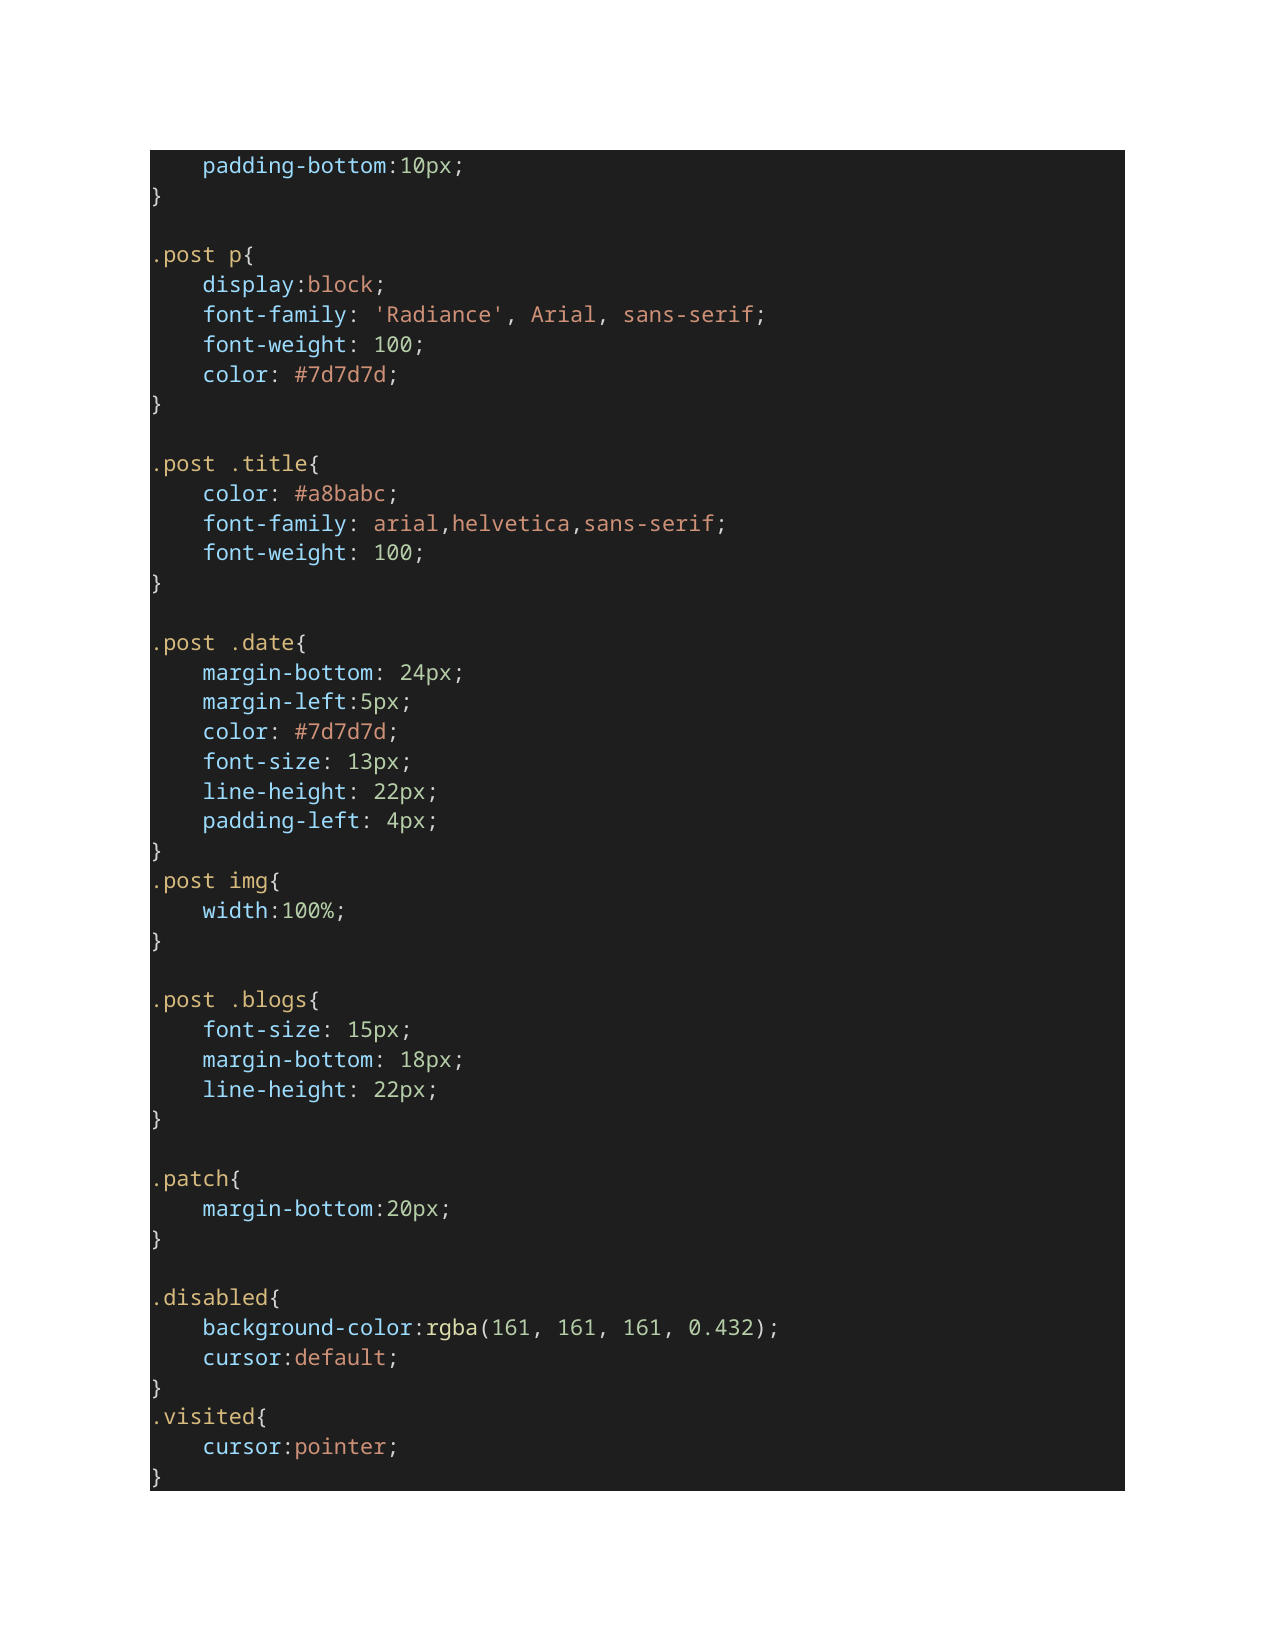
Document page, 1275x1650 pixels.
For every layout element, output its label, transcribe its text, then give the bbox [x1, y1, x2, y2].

text line-height: 22px; [150, 1073, 1125, 1103]
text padding-left: 4px; [150, 805, 1125, 835]
text width:100%; [150, 895, 1125, 924]
text margin-bottom:20px; [150, 1193, 1125, 1222]
text color: #a8babc; [150, 478, 1125, 507]
text .visited{ [150, 1401, 1125, 1431]
text cursor:pointer; [150, 1431, 1125, 1461]
text .post .date{ [150, 627, 1125, 656]
text } [150, 1103, 1125, 1133]
text color: #7d7d7d; [150, 358, 1125, 388]
text .post .title{ [150, 448, 1125, 478]
text line-height: 22px; [150, 776, 1125, 805]
text } [150, 1222, 1125, 1252]
text .post p{ [150, 239, 1125, 269]
text .post .blogs{ [150, 984, 1125, 1014]
text font-size: 13px; [150, 746, 1125, 776]
text font-weight: 100; [150, 329, 1125, 358]
text } [150, 1461, 1125, 1491]
text } [150, 388, 1125, 418]
text margin-bottom: 24px; [150, 656, 1125, 686]
text } [150, 180, 1125, 209]
text .patch{ [150, 1163, 1125, 1193]
text margin-bottom: 18px; [150, 1044, 1125, 1073]
text font-weight: 100; [150, 537, 1125, 567]
text } [150, 567, 1125, 597]
text padding-bottom:10px; [150, 150, 1125, 180]
text .post img{ [150, 865, 1125, 895]
text } [150, 924, 1125, 954]
text cursor:default; [150, 1342, 1125, 1371]
text color: #7d7d7d; [150, 716, 1125, 746]
text margin-left:5px; [150, 686, 1125, 716]
text background-color:rgba(161, 161, 161, 0.432); [150, 1312, 1125, 1342]
text .disabled{ [150, 1282, 1125, 1312]
text font-family: arial,helvetica,sans-serif; [150, 507, 1125, 537]
text } [150, 1371, 1125, 1401]
text font-family: 'Radiance', Arial, sans-serif; [150, 299, 1125, 329]
text display:block; [150, 269, 1125, 299]
text font-size: 15px; [150, 1014, 1125, 1044]
text } [150, 835, 1125, 865]
